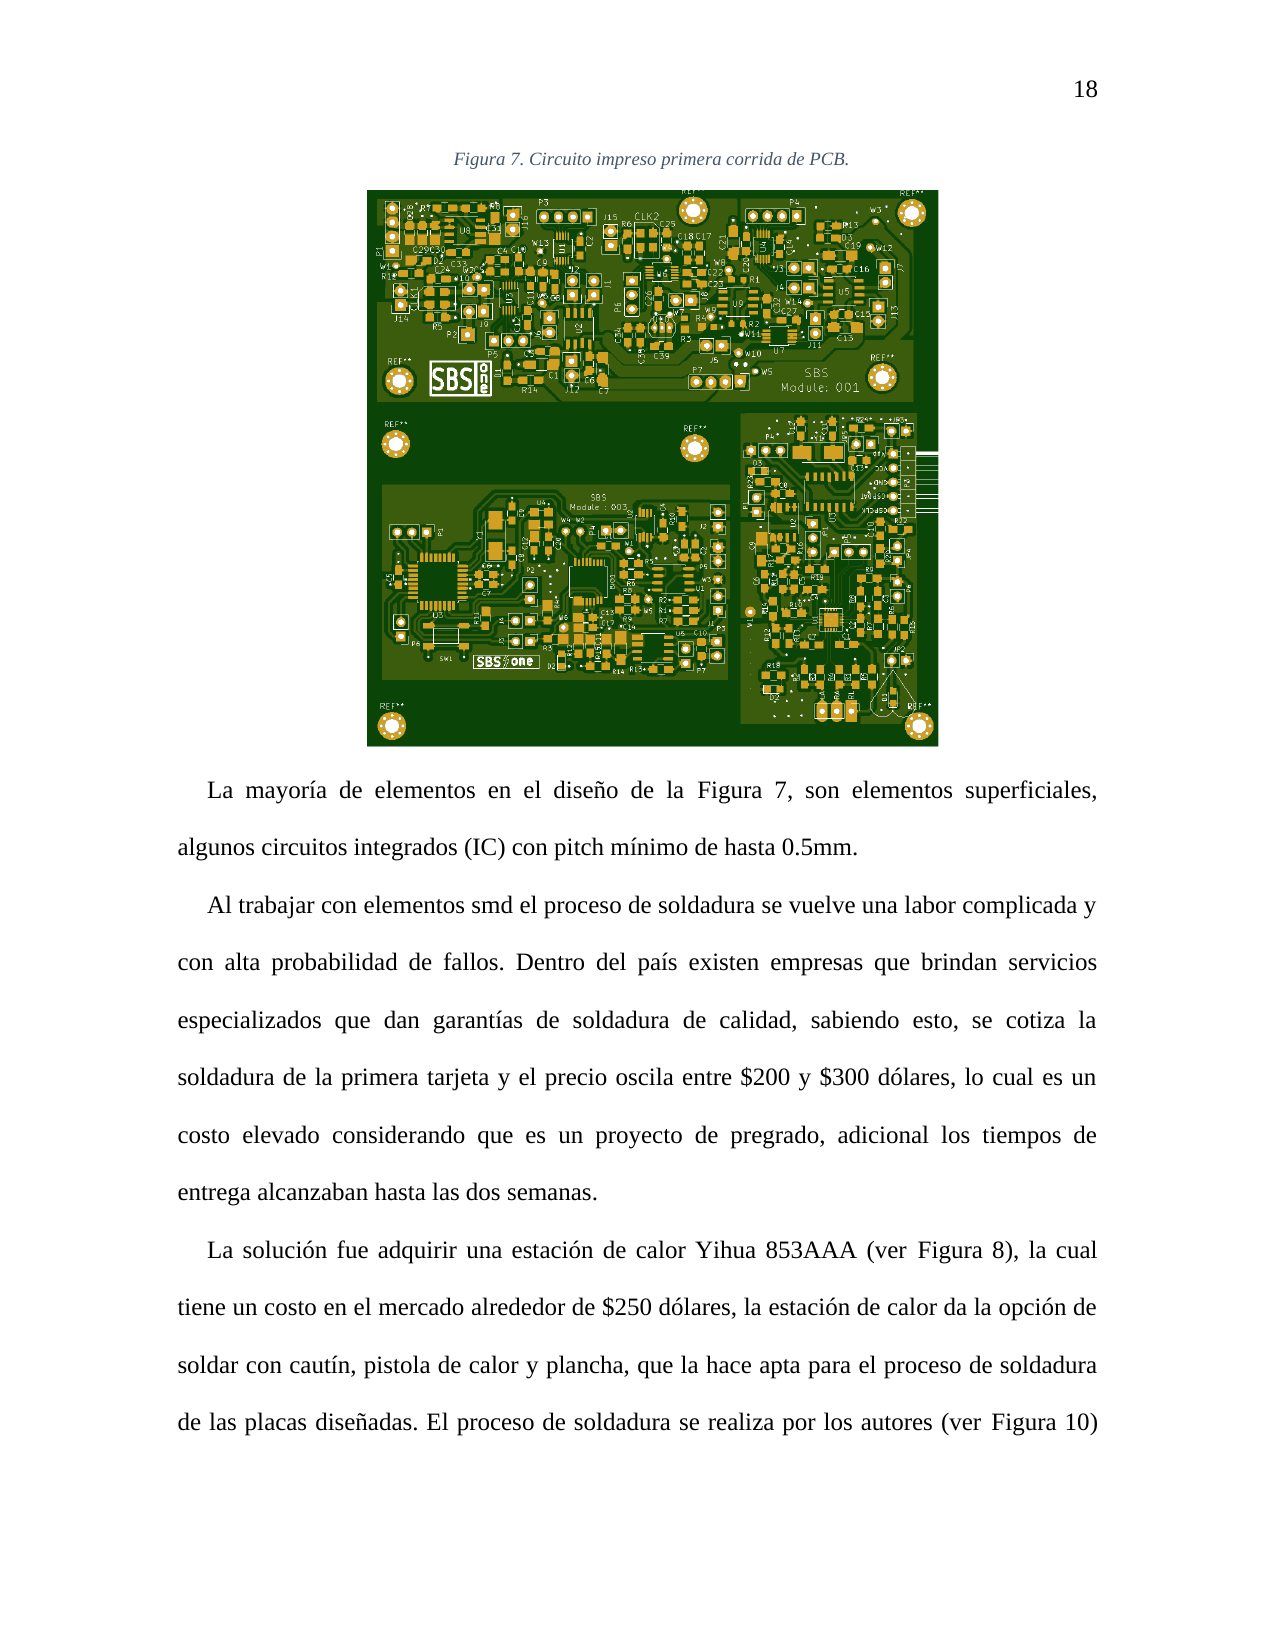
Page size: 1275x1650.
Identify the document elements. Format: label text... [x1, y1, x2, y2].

picture [366, 190, 939, 747]
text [177, 1235, 1098, 1436]
text La mayoría de elementos en el diseño de la Figura 7, son elementos superficiales, algunos circuitos integrados (IC) con pitch mínimo de hasta 0.5mm. [177, 775, 1098, 861]
text Al trabajar con elementos smd el proceso de soldadura se vuelve una labor complicada y con alta probabilidad de fallos. Dentro del país existen empresas que brindan servicios especializados que dan garantías de soldadura de calidad, sabiendo esto, se cotiza la soldadura de la primera tarjeta y el precio oscila entre $200 y $300 dólares, lo cual es un costo elevado considerando que es un proyecto de pregrado, adicional los tiempos de entrega alcanzaban hasta las dos semanas. [177, 890, 1098, 1206]
text Figura 7. Circuito impreso primera corrida de PCB. [177, 148, 1098, 169]
